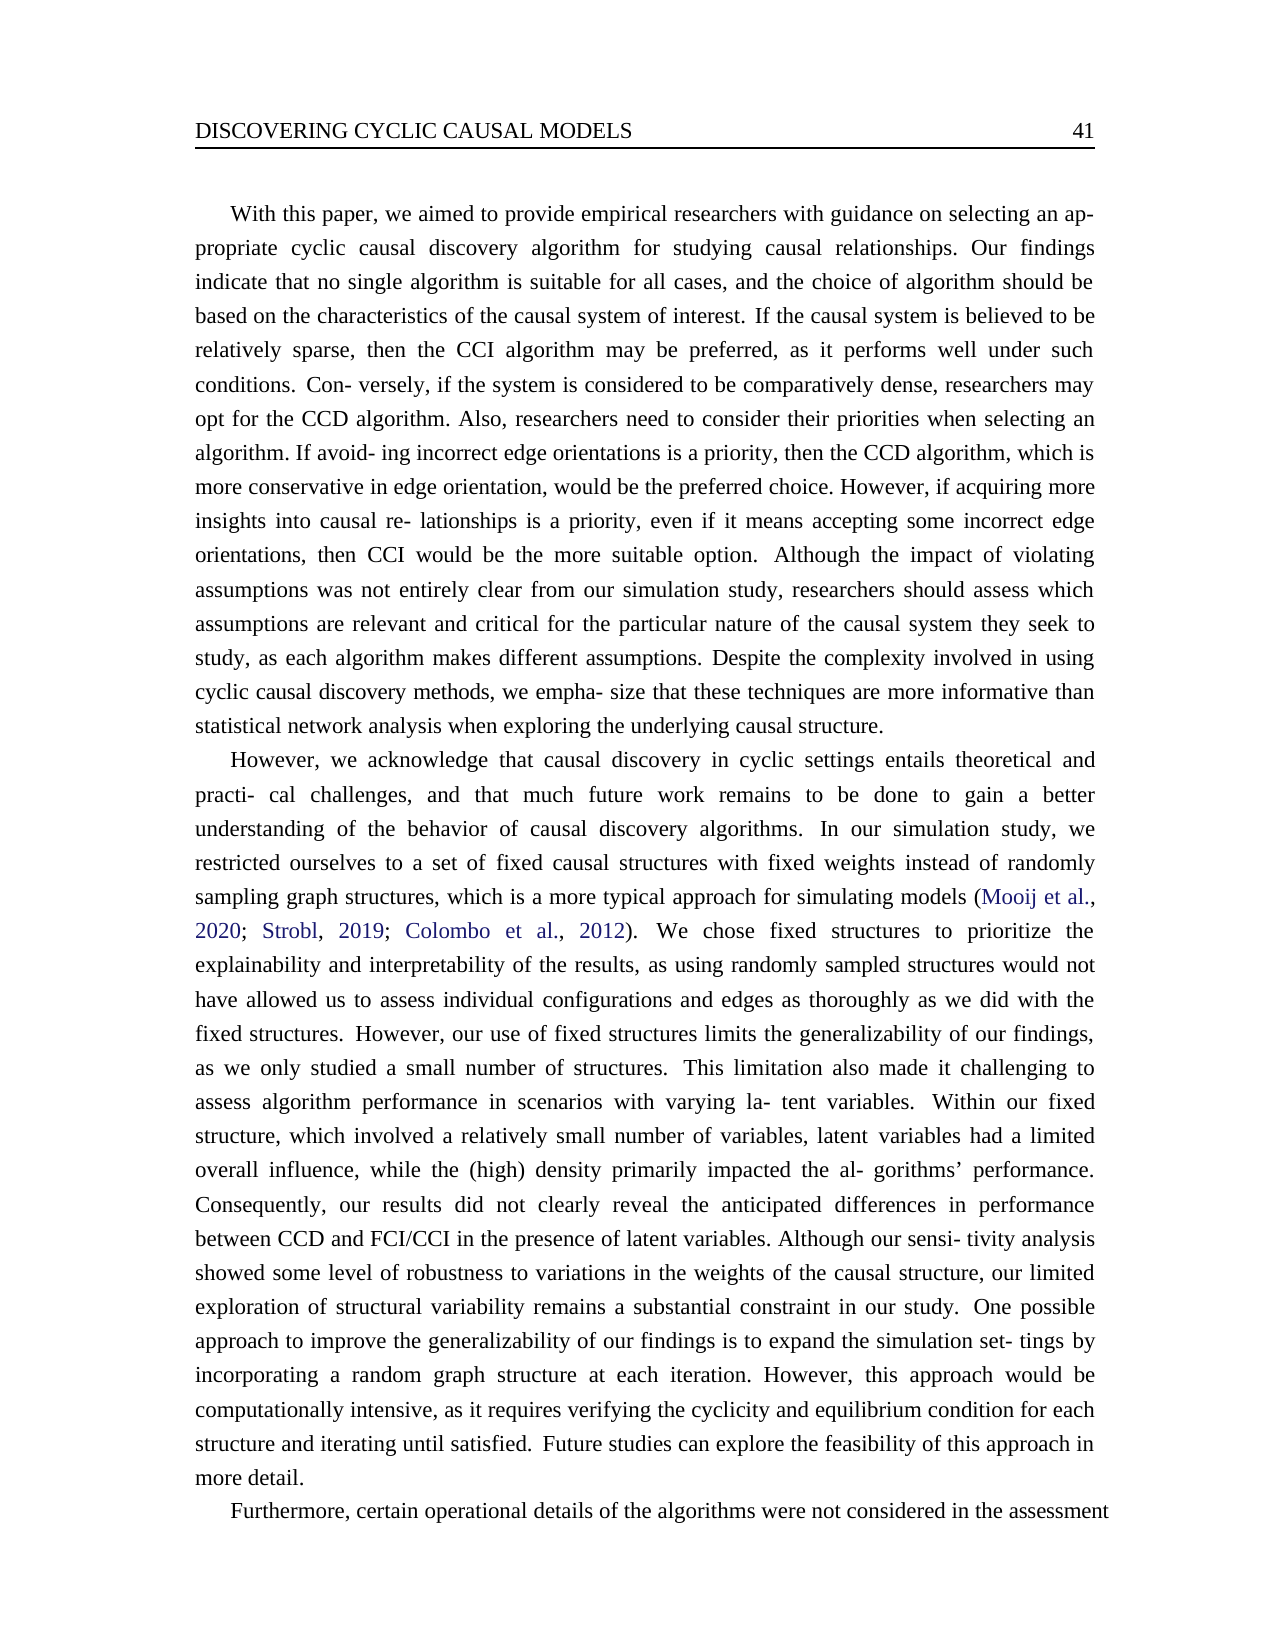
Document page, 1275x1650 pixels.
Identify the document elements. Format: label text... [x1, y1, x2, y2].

text However, we acknowledge that causal discovery in cyclic settings entails theoretical and practi- cal challenges, and that much future work remains to be done to gain a better understanding of the behavior of causal discovery algorithms. In our simulation study, we restricted ourselves to a set of fixed causal structures with fixed weights instead of randomly sampling graph structures, which is a more typical approach for simulating models (Mooij et al., 2020; Strobl, 2019; Colombo et al., 2012). We chose fixed structures to prioritize the explainability and interpretability of the results, as using randomly sampled structures would not have allowed us to assess individual configurations and edges as thoroughly as we did with the fixed structures. However, our use of fixed structures limits the generalizability of our findings, as we only studied a small number of structures. This limitation also made it challenging to assess algorithm performance in scenarios with varying la- tent variables. Within our fixed structure, which involved a relatively small number of variables, latent variables had a limited overall influence, while the (high) density primarily impacted the al- gorithms’ performance. Consequently, our results did not clearly reveal the anticipated differences in performance between CCD and FCI/CCI in the presence of latent variables. Although our sensi- tivity analysis showed some level of robustness to variations in the weights of the causal structure, our limited exploration of structural variability remains a substantial constraint in our study. One possible approach to improve the generalizability of our findings is to expand the simulation set- tings by incorporating a random graph structure at each iteration. However, this approach would be computationally intensive, as it requires verifying the cyclicity and equilibrium condition for each structure and iterating until satisfied. Future studies can explore the feasibility of this approach in more detail. [195, 746, 1095, 1490]
text Furthermore, certain operational details of the algorithms were not considered in the assessment [230, 1498, 1135, 1524]
text With this paper, we aimed to provide empirical researchers with guidance on selecting an ap- propriate cyclic causal discovery algorithm for studying causal relationships. Our findings indicate that no single algorithm is suitable for all cases, and the choice of algorithm should be based on the characteristics of the causal system of interest. If the causal system is believed to be relatively sparse, then the CCI algorithm may be preferred, as it performs well under such conditions. Con- versely, if the system is considered to be comparatively dense, researchers may opt for the CCD algorithm. Also, researchers need to consider their priorities when selecting an algorithm. If avoid- ing incorrect edge orientations is a priority, then the CCD algorithm, which is more conservative in edge orientation, would be the preferred choice. However, if acquiring more insights into causal re- lationships is a priority, even if it means accepting some incorrect edge orientations, then CCI would be the more suitable option. Although the impact of violating assumptions was not entirely clear from our simulation study, researchers should assess which assumptions are relevant and critical for the particular nature of the causal system they seek to study, as each algorithm makes different assumptions. Despite the complexity involved in using cyclic causal discovery methods, we empha- size that these techniques are more informative than statistical network analysis when exploring the underlying causal structure. [195, 200, 1095, 739]
